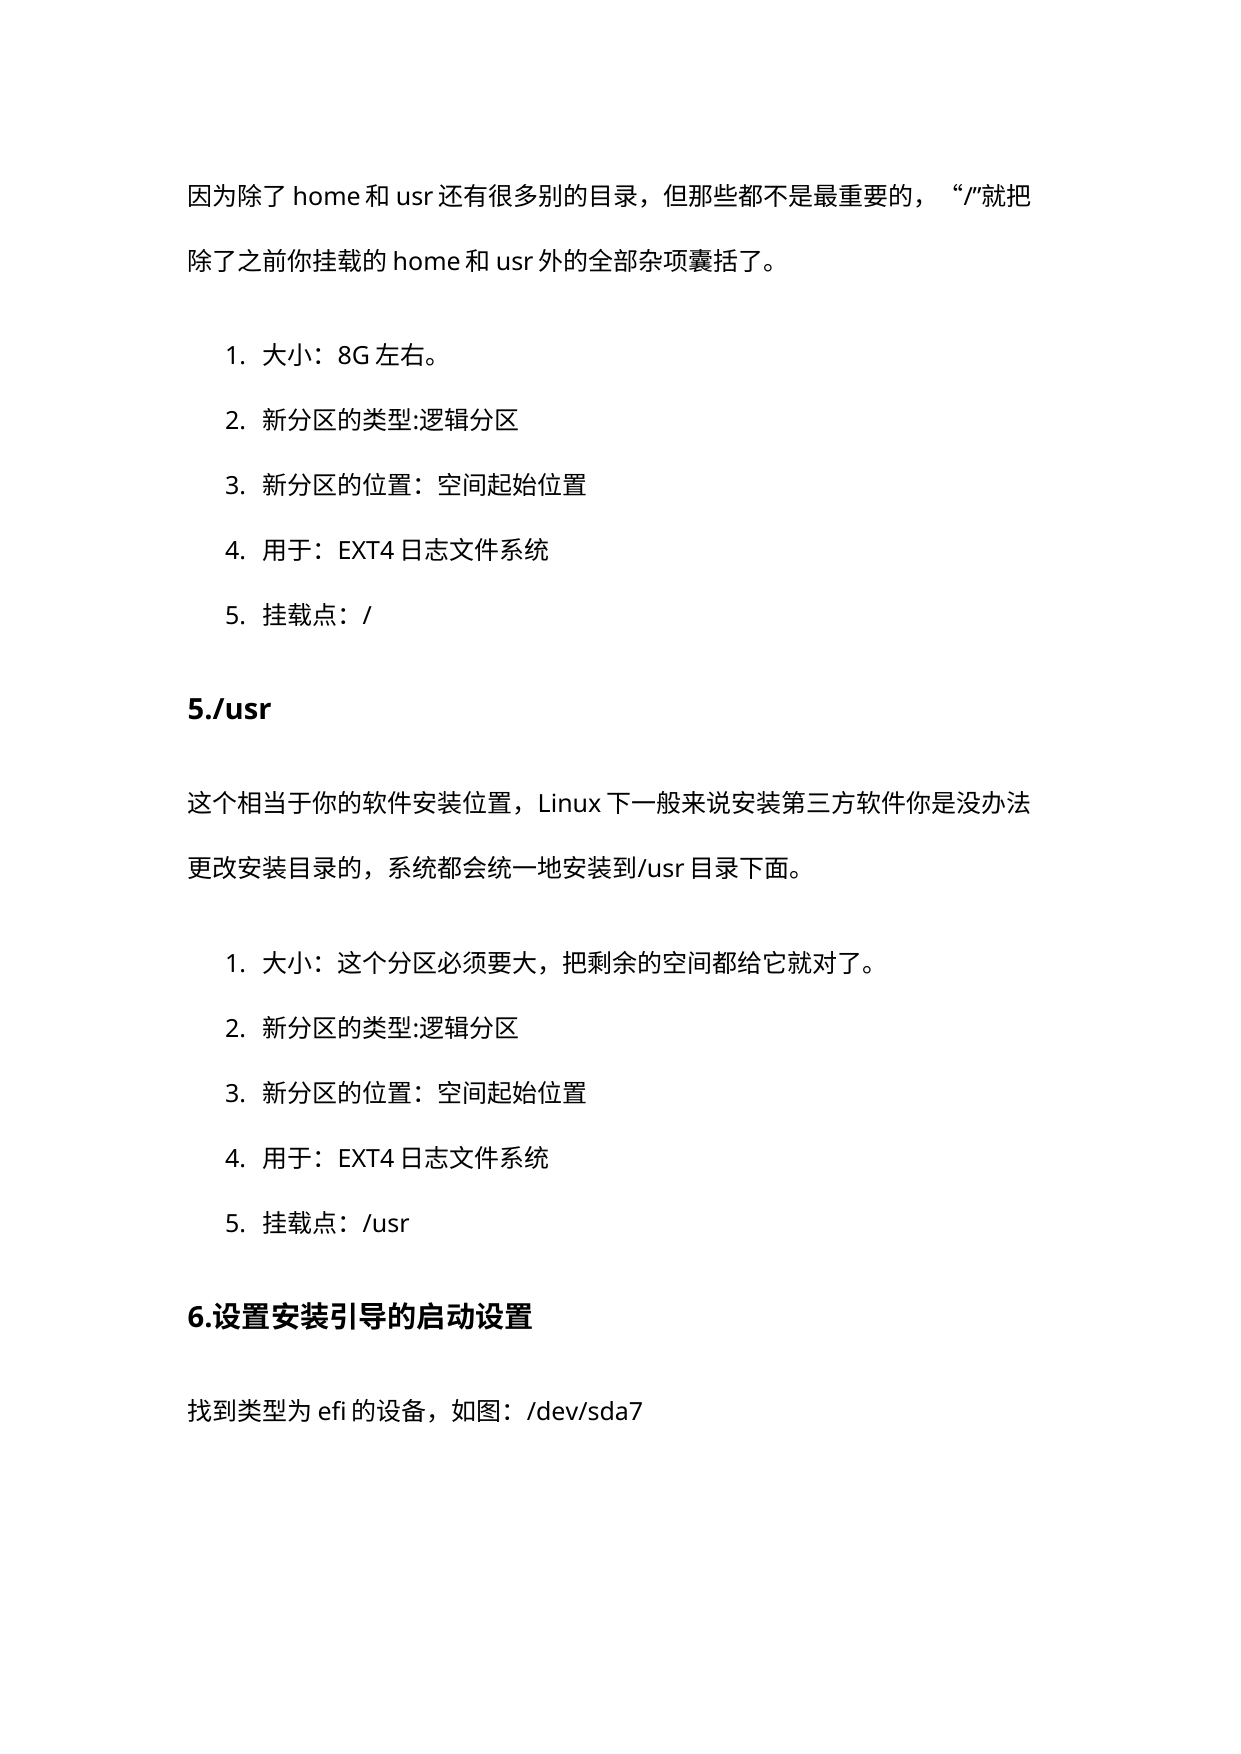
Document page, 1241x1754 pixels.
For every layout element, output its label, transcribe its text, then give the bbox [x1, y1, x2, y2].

list 挂载点：/usr [225, 1189, 1053, 1254]
list 新分区的位置：空间起始位置 [225, 1059, 1053, 1124]
text 5./usr [187, 675, 1053, 740]
list 新分区的类型:逻辑分区 [225, 994, 1053, 1059]
text 这个相当于你的软件安装位置，Linux下一般来说安装第三方软件你是没办法更改安装目录的，系统都会统一地安装到/usr目录下面。 [187, 769, 1053, 899]
list 用于：EXT4日志文件系统 [225, 1124, 1053, 1189]
list 挂载点：/ [225, 581, 1053, 646]
text 因为除了home和usr还有很多别的目录，但那些都不是最重要的，“/”就把除了之前你挂载的home和usr外的全部杂项囊括了。 [187, 162, 1053, 292]
text 找到类型为efi的设备，如图：/dev/sda7 [187, 1377, 1053, 1442]
list 大小：这个分区必须要大，把剩余的空间都给它就对了。 [225, 929, 1053, 994]
list 用于：EXT4日志文件系统 [225, 516, 1053, 581]
list 新分区的类型:逻辑分区 [225, 386, 1053, 451]
text 6.设置安装引导的启动设置 [187, 1283, 1053, 1348]
list 新分区的位置：空间起始位置 [225, 451, 1053, 516]
list 大小：8G左右。 [225, 321, 1053, 386]
